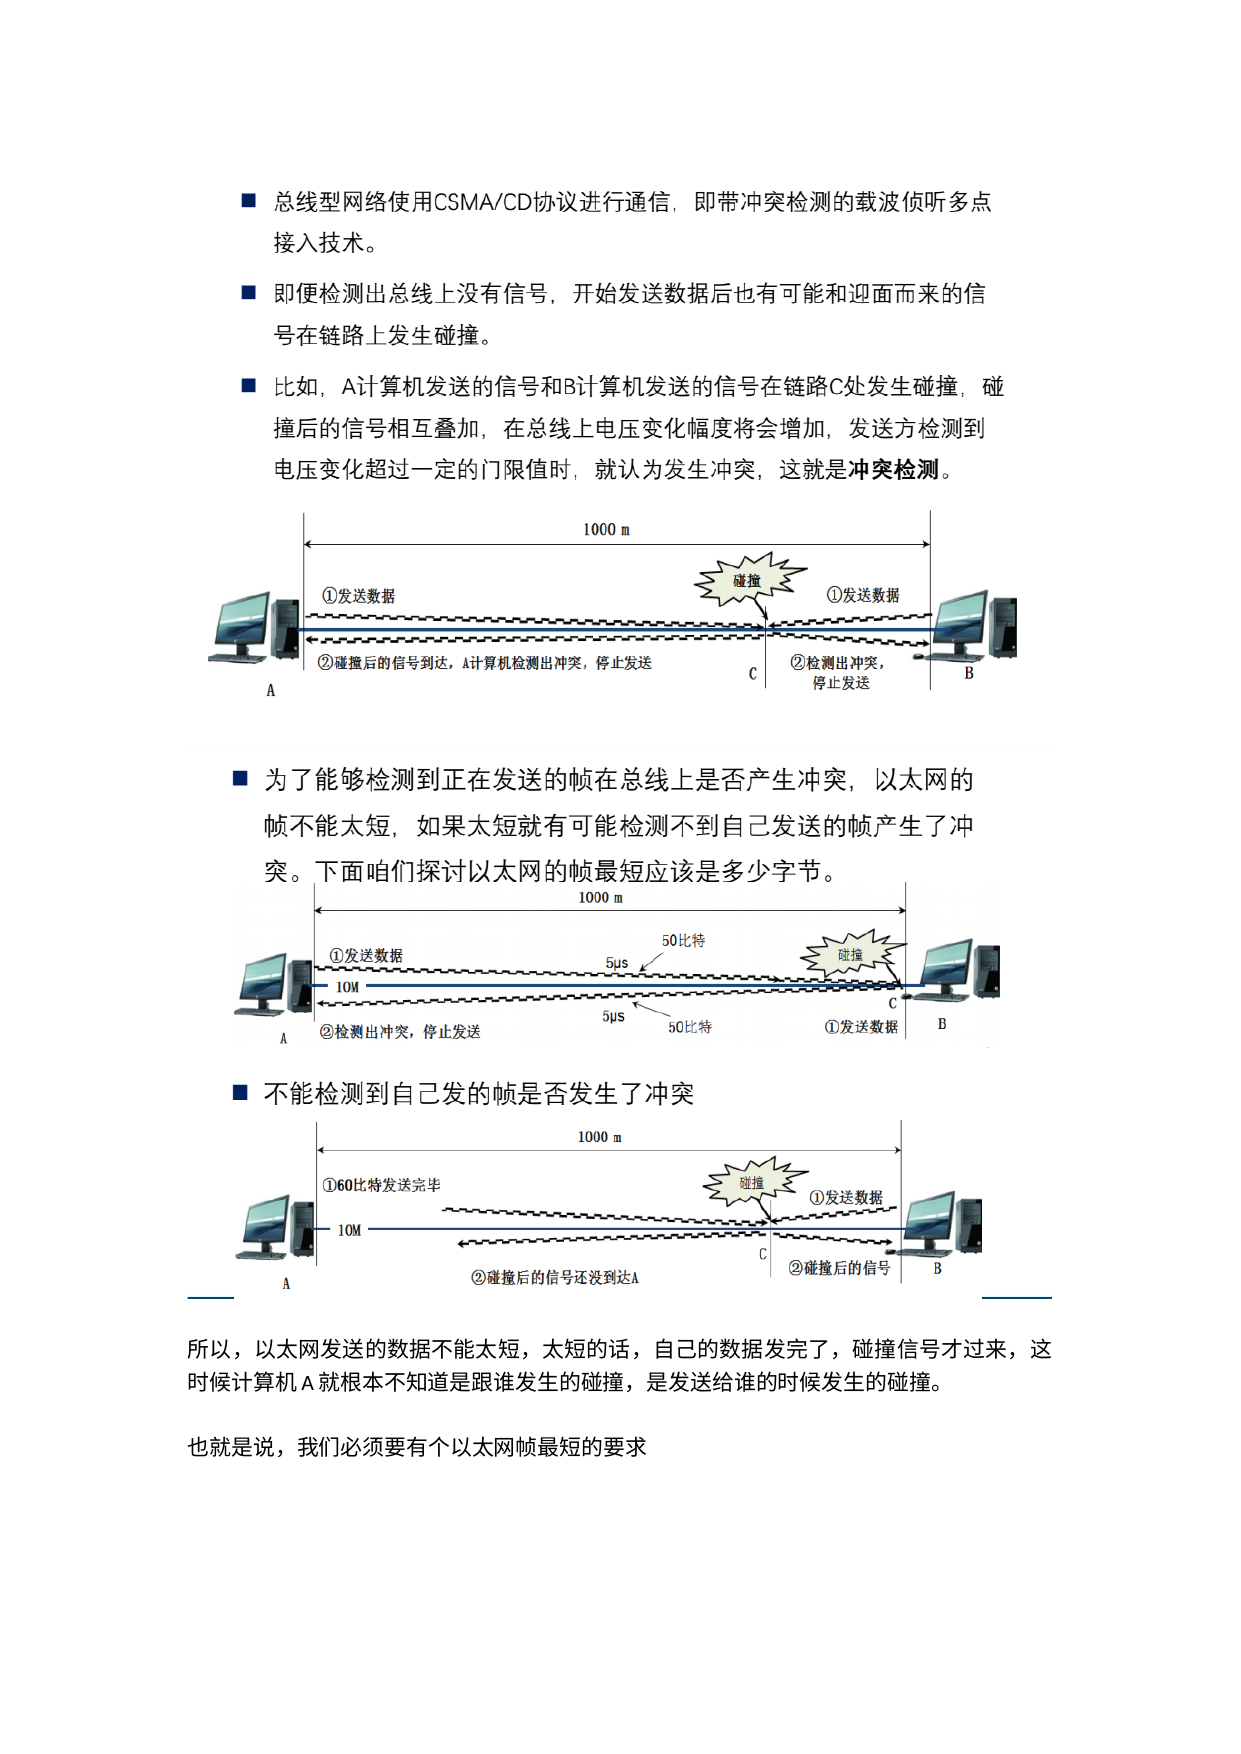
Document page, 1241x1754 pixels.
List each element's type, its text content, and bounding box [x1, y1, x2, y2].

picture [187, 747, 1052, 1299]
picture [187, 162, 1053, 697]
text 所以，以太网发送的数据不能太短，太短的话，自己的数据发完了，碰撞信号才过来，这时候计算机A就根本不知道是跟谁发生的碰撞，是发送给谁的时候发生的碰撞。 [187, 1332, 1053, 1397]
text 也就是说，我们必须要有个以太网帧最短的要求 [187, 1429, 1053, 1462]
